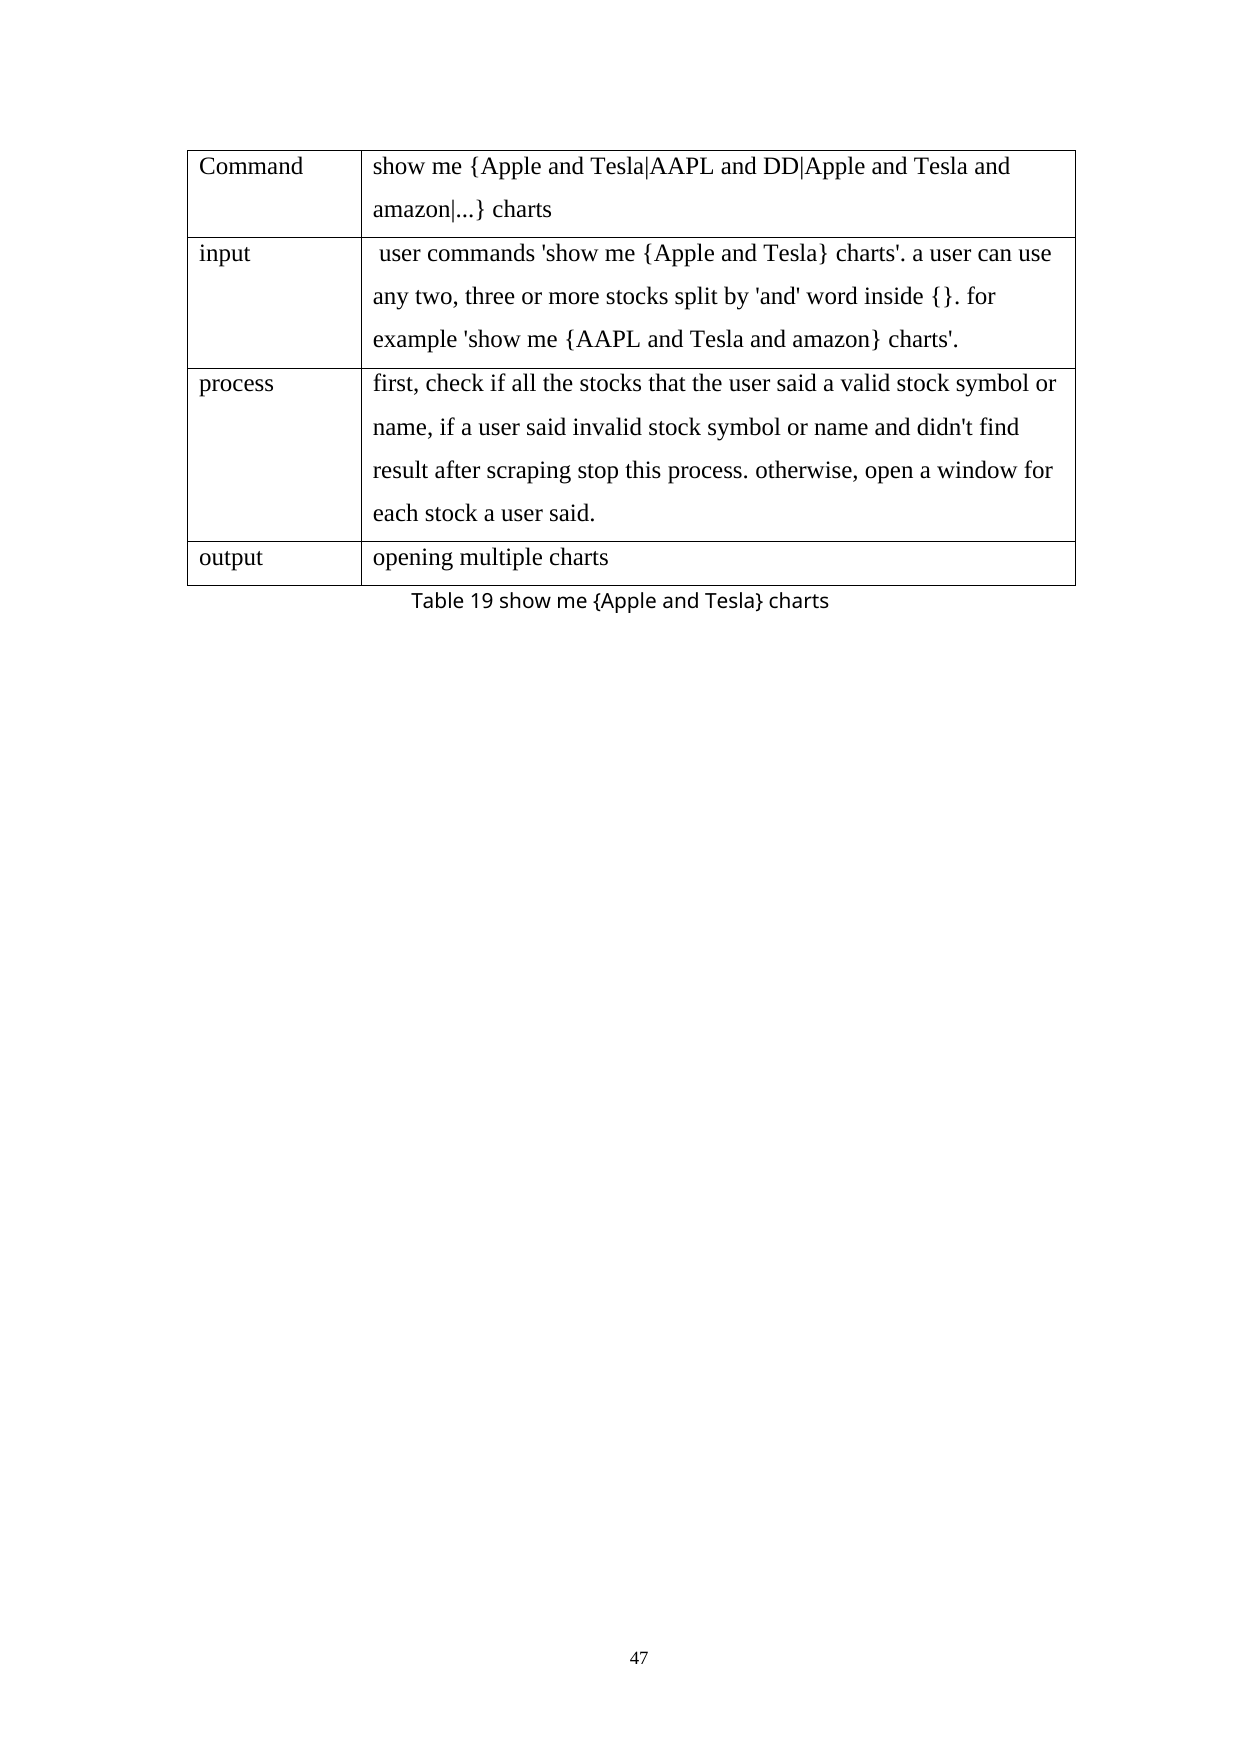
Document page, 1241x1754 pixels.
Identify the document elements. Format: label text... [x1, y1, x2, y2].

table_cell output [188, 542, 361, 585]
table_header Command [188, 151, 361, 237]
table_cell first, check if all the stocks that the user said a valid stock symbol or name, if a user said invalid stock symbol or name and didn't find result after scraping stop this process. otherwise, open a window for each stock a user said. [362, 369, 1075, 541]
table_cell opening multiple charts [362, 542, 1075, 585]
text Table 19 show me {Apple and Tesla} charts [187, 586, 1053, 614]
table_cell process [188, 369, 361, 541]
table_cell input [188, 238, 361, 367]
table_cell user commands 'show me {Apple and Tesla} charts'. a user can use any two, three or more stocks split by 'and' word inside {}. for example 'show me {AAPL and Tesla and amazon} charts'. [362, 238, 1075, 367]
table_header show me {Apple and Tesla|AAPL and DD|Apple and Tesla and amazon|...} charts [362, 151, 1075, 237]
